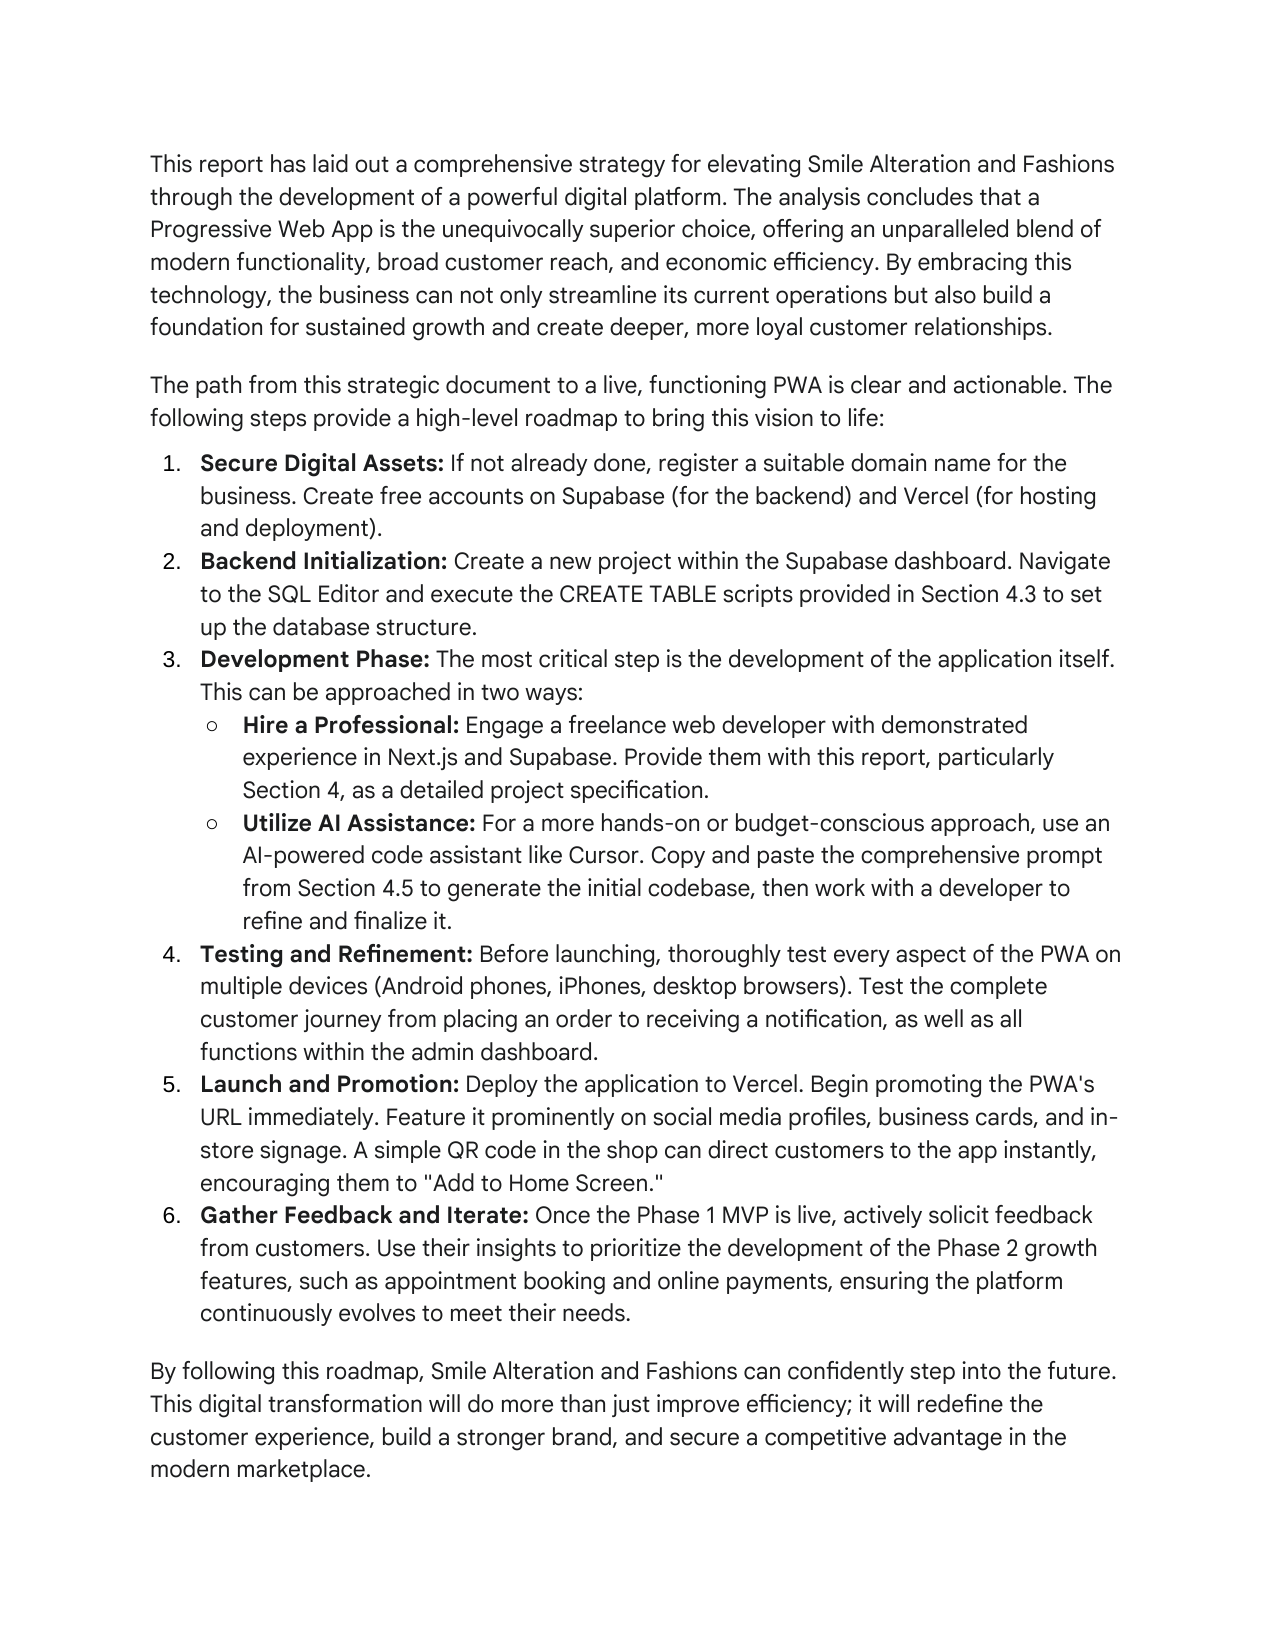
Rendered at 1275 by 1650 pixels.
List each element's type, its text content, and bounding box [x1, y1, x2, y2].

list Launch and Promotion: Deploy the application to Vercel. Begin promoting the PWA's URL immediately. Feature it prominently on social media profiles, business cards, and in-store signage. A simple QR code in the shop can direct customers to the app instantly, encouraging them to "Add to Home Screen." [162, 1071, 1125, 1197]
list Utilize AI Assistance: For a more hands-on or budget-conscious approach, use an AI-powered code assistant like Cursor. Copy and paste the comprehensive prompt from Section 4.5 to generate the initial codebase, then work with a developer to refine and finalize it. [205, 809, 1125, 936]
text The path from this strategic document to a live, functioning PWA is clear and actionable. The following steps provide a high-level roadmap to bring this vision to life: [150, 371, 1125, 433]
list Testing and Refinement: Before launching, thoroughly test every aspect of the PWA on multiple devices (Android phones, iPhones, desktop browsers). Test the complete customer journey from placing an order to receiving a notification, as well as all functions within the admin dashboard. [162, 940, 1125, 1067]
list Development Phase: The most critical step is the development of the application itself. This can be approached in two ways: [162, 645, 1125, 707]
list Gather Feedback and Iterate: Once the Phase 1 MVP is live, actively solicit feedback from customers. Use their insights to prioritize the development of the Phase 2 growth features, such as appointment booking and online payments, ensuring the platform continuously evolves to meet their needs. [162, 1201, 1125, 1328]
list Hire a Professional: Engage a freelance web developer with demonstrated experience in Next.js and Supabase. Provide them with this report, particularly Section 4, as a detailed project specification. [205, 711, 1125, 805]
list Backend Initialization: Create a new project within the Supabase dashboard. Navigate to the SQL Editor and execute the CREATE TABLE scripts provided in Section 4.3 to set up the database structure. [162, 547, 1125, 641]
text This report has laid out a comprehensive strategy for elevating Smile Alteration and Fashions through the development of a powerful digital platform. The analysis concludes that a Progressive Web App is the unequivocally superior choice, offering an unparalleled blend of modern functionality, broad customer reach, and economic efficiency. By embracing this technology, the business can not only streamline its current operations but also build a foundation for sustained growth and create deeper, more loyal customer relationships. [150, 150, 1125, 342]
list Secure Digital Assets: If not already done, register a suitable domain name for the business. Create free accounts on Supabase (for the backend) and Vercel (for hosting and deployment). [162, 449, 1125, 543]
text By following this roadmap, Smile Alteration and Fashions can confidently step into the future. This digital transformation will do more than just improve efficiency; it will redefine the customer experience, build a stronger brand, and secure a competitive advantage in the modern marketplace. [150, 1357, 1125, 1484]
